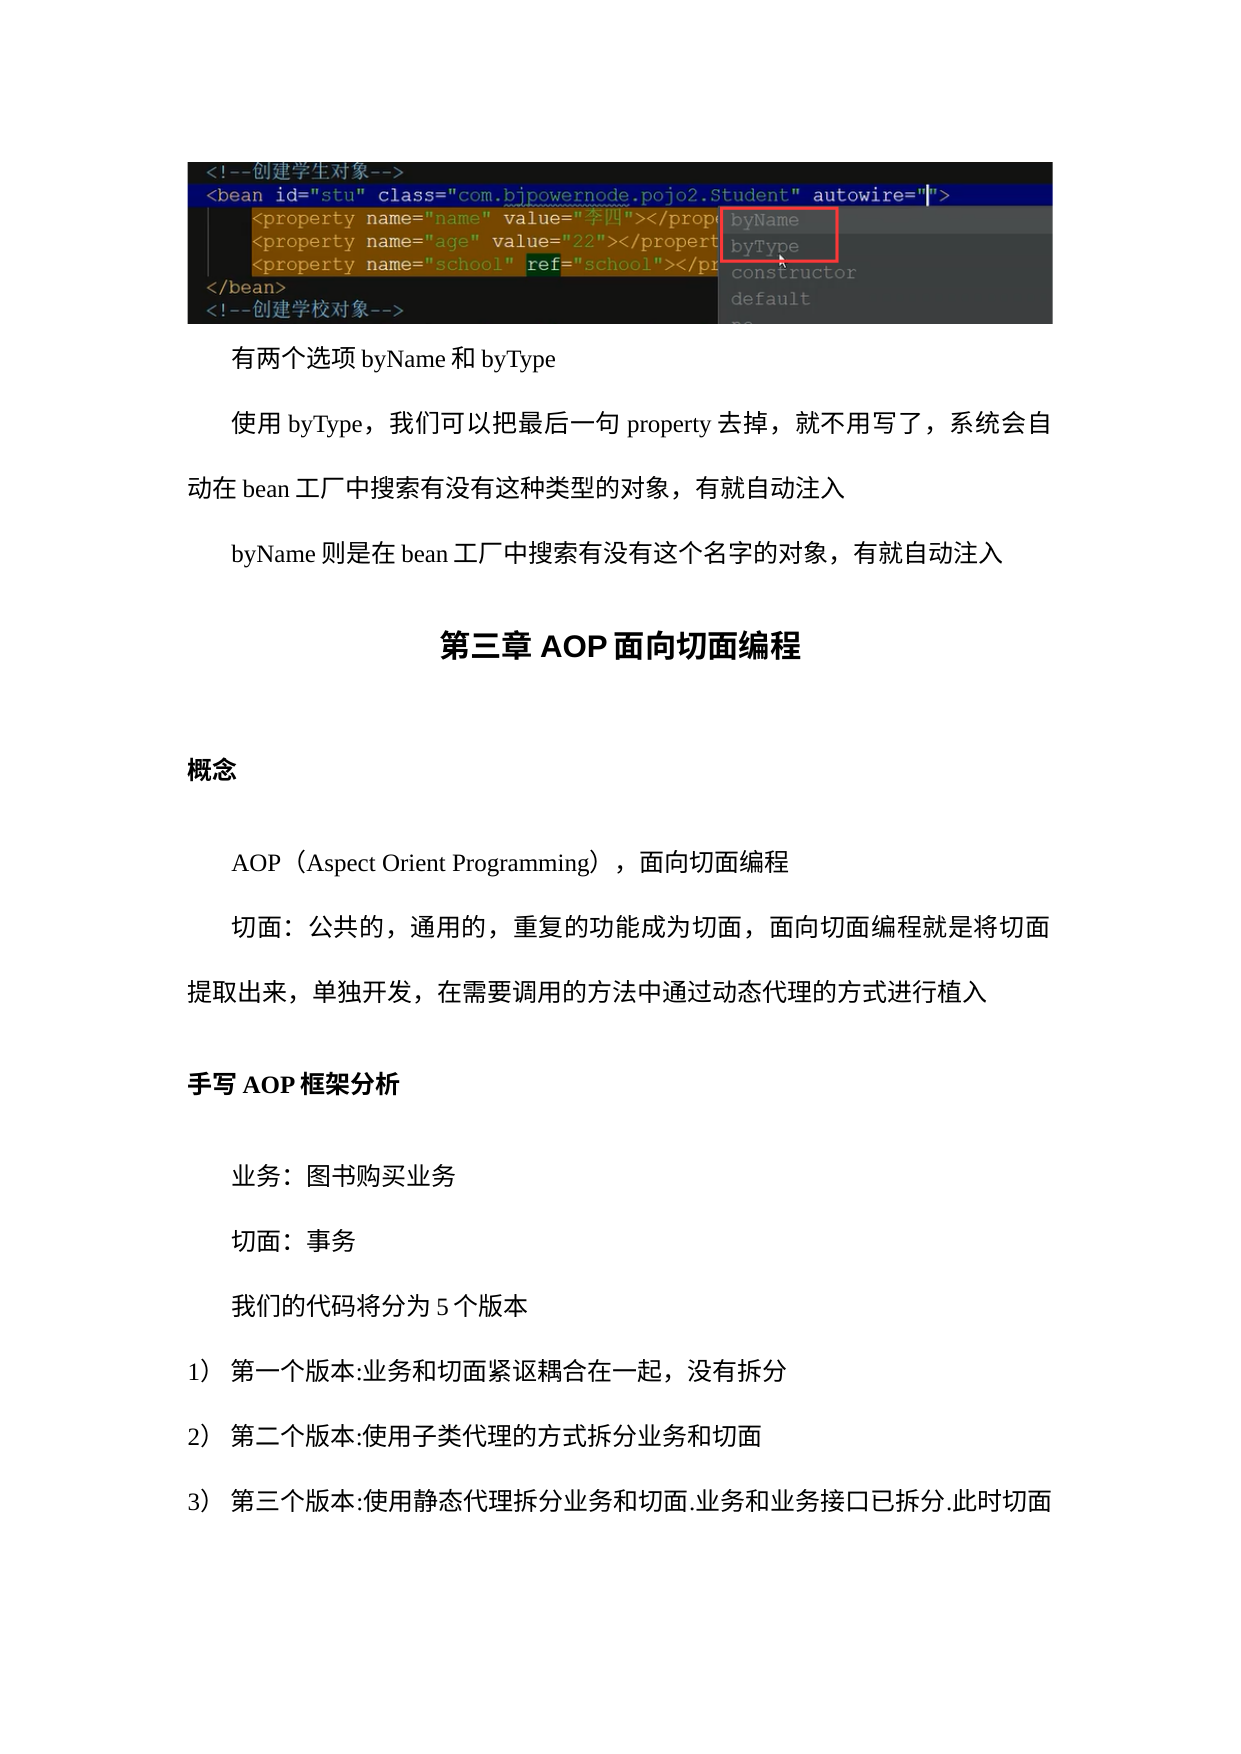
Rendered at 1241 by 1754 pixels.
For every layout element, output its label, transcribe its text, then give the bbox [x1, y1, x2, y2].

text 切面：事务 [187, 1207, 1053, 1272]
text 我们的代码将分为5个版本 [187, 1272, 1053, 1337]
text 有两个选项byName和byType [187, 324, 1053, 389]
text byName则是在bean工厂中搜索有没有这个名字的对象，有就自动注入 [187, 519, 1053, 584]
subtitle 手写AOP框架分析 [187, 1050, 1053, 1115]
list 第一个版本:业务和切面紧讴耦合在一起，没有拆分 [187, 1337, 1053, 1402]
text AOP（Aspect Orient Programming），面向切面编程 [187, 828, 1053, 893]
text 使用byType，我们可以把最后一句property去掉，就不用写了，系统会自动在bean工厂中搜索有没有这种类型的对象，有就自动注入 [187, 389, 1053, 519]
subtitle 第三章 AOP面向切面编程 [187, 612, 1053, 677]
text 切面：公共的，通用的，重复的功能成为切面，面向切面编程就是将切面提取出来，单独开发，在需要调用的方法中通过动态代理的方式进行植入 [187, 893, 1053, 1023]
list 第二个版本:使用子类代理的方式拆分业务和切面 [187, 1402, 1053, 1467]
text 业务：图书购买业务 [187, 1142, 1053, 1207]
subtitle 概念 [187, 736, 1053, 801]
picture [187, 162, 1053, 324]
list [187, 1467, 1053, 1532]
